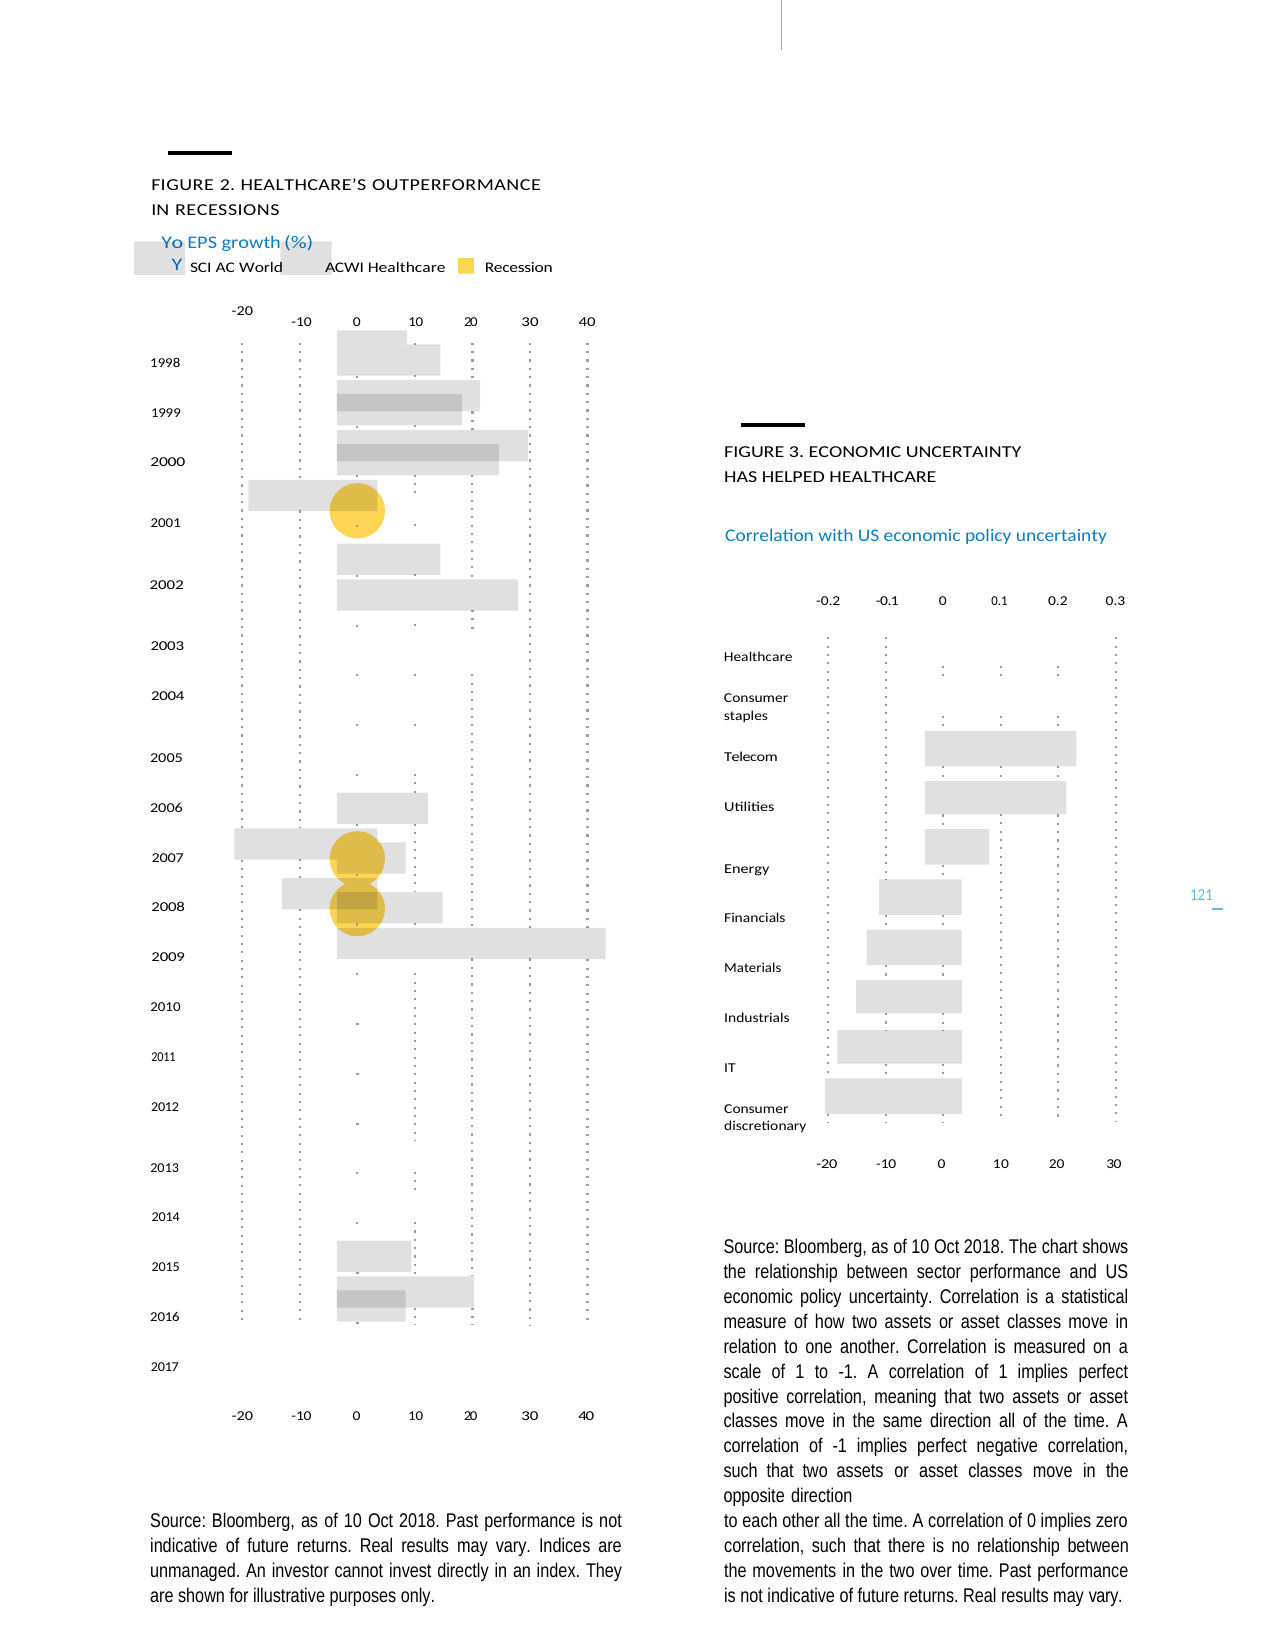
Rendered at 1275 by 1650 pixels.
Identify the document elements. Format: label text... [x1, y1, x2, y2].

text -0.1 0 [876, 592, 948, 609]
text to each other all the time. A correlation of 0 implies zero correlation, such that there is no relationship between the movements in the two over time. Past performance is not indicative of future returns. Real results may vary. [724, 1509, 1128, 1607]
text 2011 [0, 1048, 175, 1064]
text SCI AC World CWI Healthcare Recession [190, 258, 1275, 276]
text 10 20 30 [993, 1156, 1275, 1172]
text 10 20 [408, 1407, 480, 1424]
text 2012 [0, 1098, 179, 1114]
text 30 40 [521, 1407, 596, 1424]
text Healthcare [724, 648, 1275, 665]
text 2000 [0, 454, 185, 470]
text Correlation with US economic policy uncertainty [725, 524, 1275, 546]
text 2013 [0, 1159, 179, 1175]
text 2007 [0, 849, 184, 865]
text 2009 [0, 948, 185, 965]
text Energy [724, 860, 809, 877]
text 0.2 [1048, 592, 1068, 609]
text Source: Bloomberg, as of 10 Oct 2018. The chart shows the relationship between sector performance and US economic policy uncertainty. Correlation is a statistical measure of how two assets or asset classes move in relation to one another. Correlation is measured on a scale of 1 to -1. A correlation of 1 implies perfect positive correlation, meaning that two assets or asset classes move in the same direction all of the time. A correlation of -1 implies perfect negative correlation, such that two assets or asset classes move in the opposite direction [723, 1235, 1128, 1507]
text 2008 [0, 898, 185, 915]
text 121 [1190, 884, 1275, 904]
text 0.3 [1105, 592, 1275, 609]
text 2005 Telecom [150, 748, 1275, 766]
text Financials [724, 910, 809, 926]
text 2001 [0, 514, 180, 531]
text IT [724, 1059, 809, 1076]
text 1999 [0, 404, 180, 420]
text 2015 [0, 1258, 179, 1275]
text FIGURE 3. ECONOMIC UNCERTAINTY HAS HELPED HEALTHCARE [724, 441, 1053, 486]
text 30 40 [521, 313, 1275, 330]
text Consumer discretionary [724, 1100, 809, 1134]
text Industrials [724, 1009, 809, 1026]
text 2016 [0, 1308, 179, 1325]
text -10 0 [291, 313, 362, 330]
text Source: Bloomberg, as of 10 Oct 2018. Past performance is not indicative of future returns. Real results may vary. Indices are unmanaged. An investor cannot invest directly in an index. They are shown for illustrative purposes only. [150, 1509, 623, 1607]
text 1998 [150, 354, 1275, 371]
text -20 [0, 302, 253, 318]
text 2002 [0, 576, 183, 593]
text 2017 [0, 1358, 179, 1374]
text FIGURE 2. HEALTHCARE’S OUTPERFORMANCE IN RECESSIONS [151, 174, 551, 219]
text 2010 [0, 998, 180, 1015]
text Materials [724, 959, 809, 976]
text 10 20 [408, 313, 481, 330]
text 2003 [0, 637, 184, 654]
text 2004 [0, 687, 184, 703]
text 2014 [0, 1209, 179, 1225]
text -20 [667, 1156, 837, 1172]
text -10 0 [876, 1156, 947, 1172]
text -20 [184, 1407, 253, 1424]
text -0.2 [666, 592, 840, 609]
text -10 0 [291, 1407, 362, 1424]
text 2006 Utilities [150, 798, 1275, 816]
text 0.1 [952, 592, 1007, 609]
text EPS growth [187, 231, 1275, 253]
text Consumer staples [724, 689, 791, 723]
